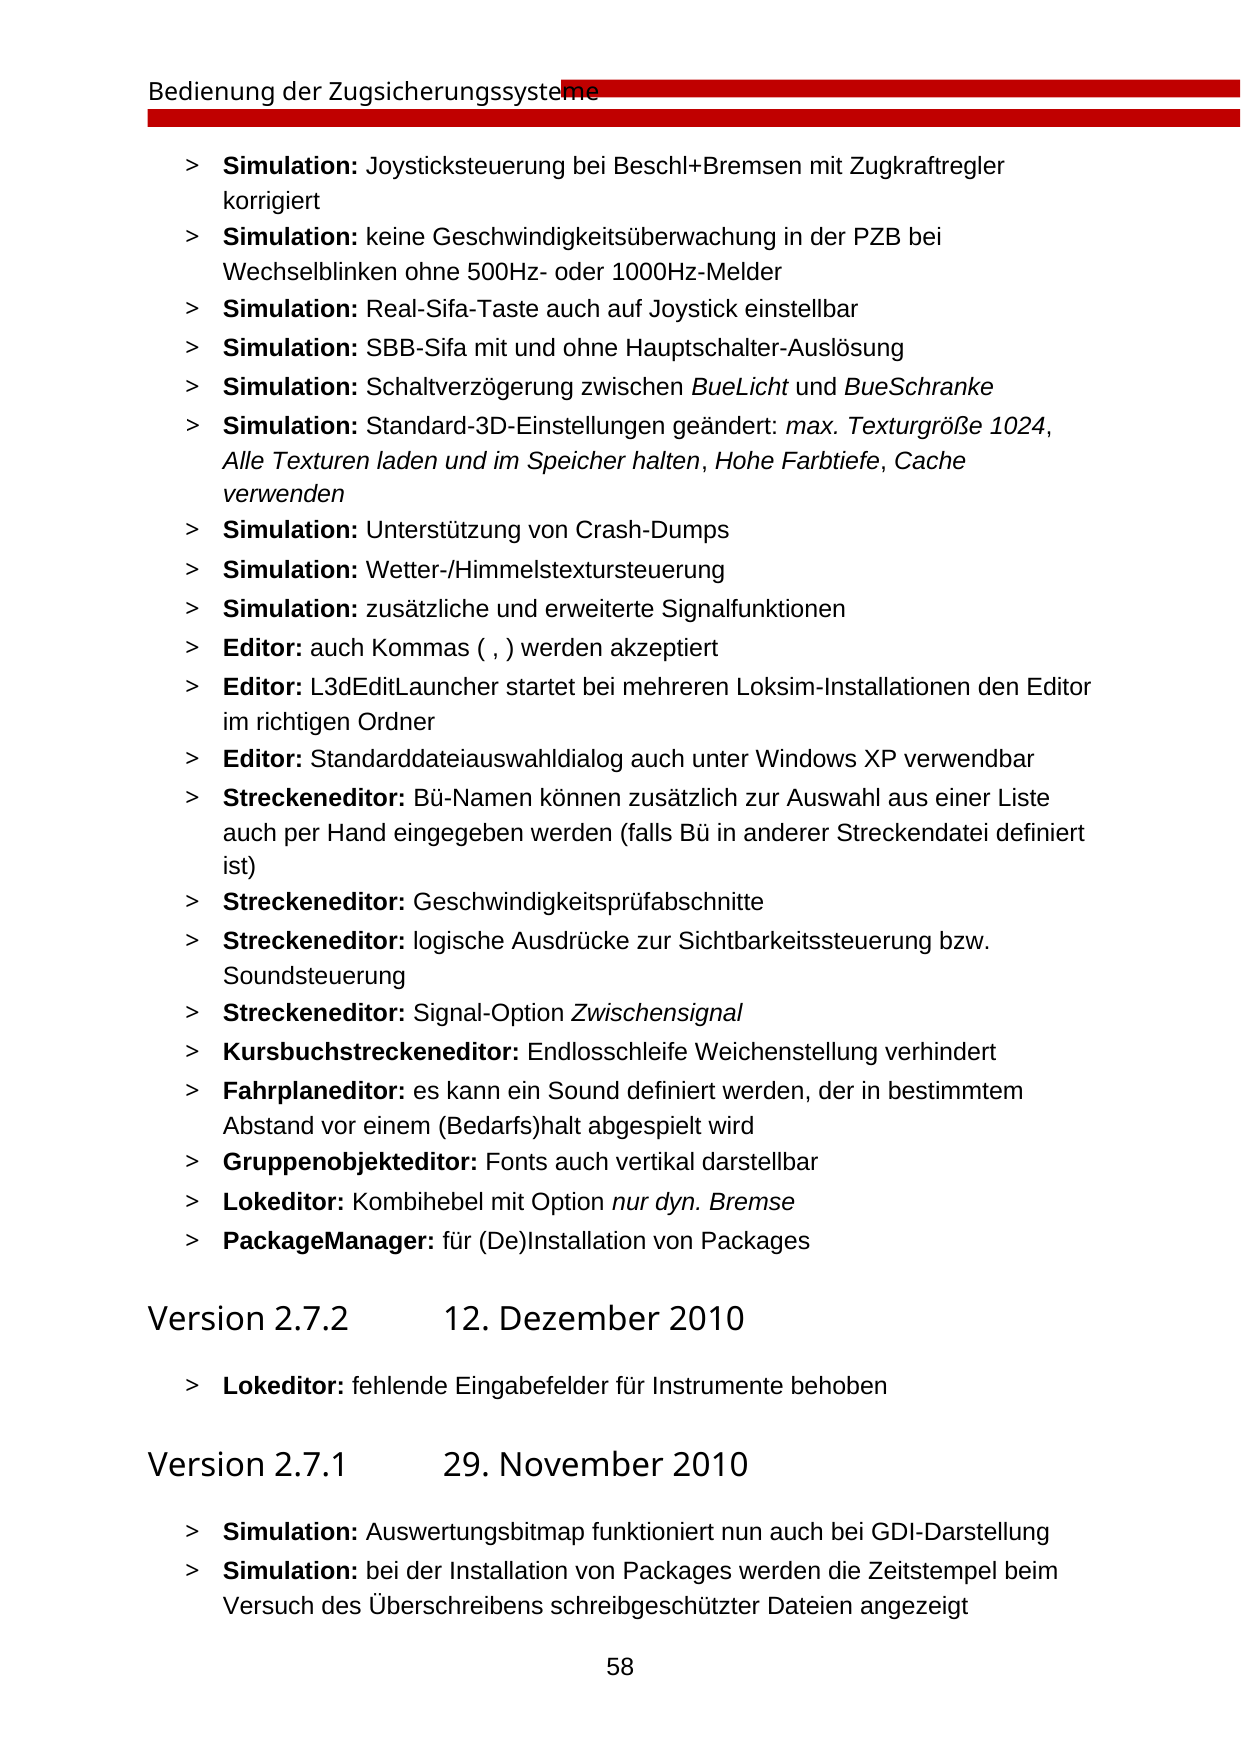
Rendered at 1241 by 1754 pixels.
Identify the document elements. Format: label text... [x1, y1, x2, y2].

list Simulation: Unterstützung von Crash-Dumps [185, 512, 1093, 546]
list Simulation: Auswertungsbitmap funktioniert nun auch bei GDI-Darstellung [185, 1513, 1093, 1547]
list Lokeditor: fehlende Eingabefelder für Instrumente behoben [185, 1368, 1093, 1402]
list Simulation: Joysticksteuerung bei Beschl+Bremsen mit Zugkraftregler korrigiert [185, 148, 1093, 215]
list Simulation: bei der Installation von Packages werden die Zeitstempel beim Versuch des Überschreibens schreibgeschützter Dateien angezeigt [185, 1552, 1093, 1619]
list Streckeneditor: Signal-Option Zwischensignal [185, 994, 1093, 1028]
list Editor: Standarddateiauswahldialog auch unter Windows XP verwendbar [185, 740, 1093, 774]
list Simulation: Schaltverzögerung zwischen BueLicht und BueSchranke [185, 369, 1093, 403]
list Lokeditor: Kombihebel mit Option nur dyn. Bremse [185, 1183, 1093, 1217]
list Streckeneditor: logische Ausdrücke zur Sichtbarkeitssteuerung bzw. Soundsteuerung [185, 923, 1093, 990]
list Simulation: SBB-Sifa mit und ohne Hauptschalter-Auslösung [185, 329, 1093, 363]
text Version 2.7.2 12. Dezember 2010 [148, 1295, 1093, 1340]
list Simulation: Real-Sifa-Taste auch auf Joystick einstellbar [185, 290, 1093, 324]
list Streckeneditor: Geschwindigkeitsprüfabschnitte [185, 884, 1093, 918]
text Version 2.7.1 29. November 2010 [148, 1440, 1093, 1486]
list Simulation: keine Geschwindigkeitsüberwachung in der PZB bei Wechselblinken ohne 500Hz- oder 1000Hz-Melder [185, 219, 1093, 286]
list Streckeneditor: Bü-Namen können zusätzlich zur Auswahl aus einer Liste auch per Hand eingegeben werden (falls Bü in anderer Streckendatei definiert ist) [185, 779, 1093, 879]
list Simulation: zusätzliche und erweiterte Signalfunktionen [185, 591, 1093, 624]
list Simulation: Standard-3D-Einstellungen geändert: max. Texturgröße 1024, Alle Texturen laden und im Speicher halten, Hohe Farbtiefe, Cache verwenden [185, 408, 1093, 508]
list Gruppenobjekteditor: Fonts auch vertikal darstellbar [185, 1144, 1093, 1178]
list Simulation: Wetter-/Himmelstextursteuerung [185, 551, 1093, 585]
list Editor: L3dEditLauncher startet bei mehreren Loksim-Installationen den Editor im richtigen Ordner [185, 669, 1093, 736]
list Editor: auch Kommas ( , ) werden akzeptiert [185, 630, 1093, 664]
list Fahrplaneditor: es kann ein Sound definiert werden, der in bestimmtem Abstand vor einem (Bedarfs)halt abgespielt wird [185, 1073, 1093, 1140]
list Kursbuchstreckeneditor: Endlosschleife Weichenstellung verhindert [185, 1033, 1093, 1067]
list PackageManager: für (De)Installation von Packages [185, 1222, 1093, 1256]
